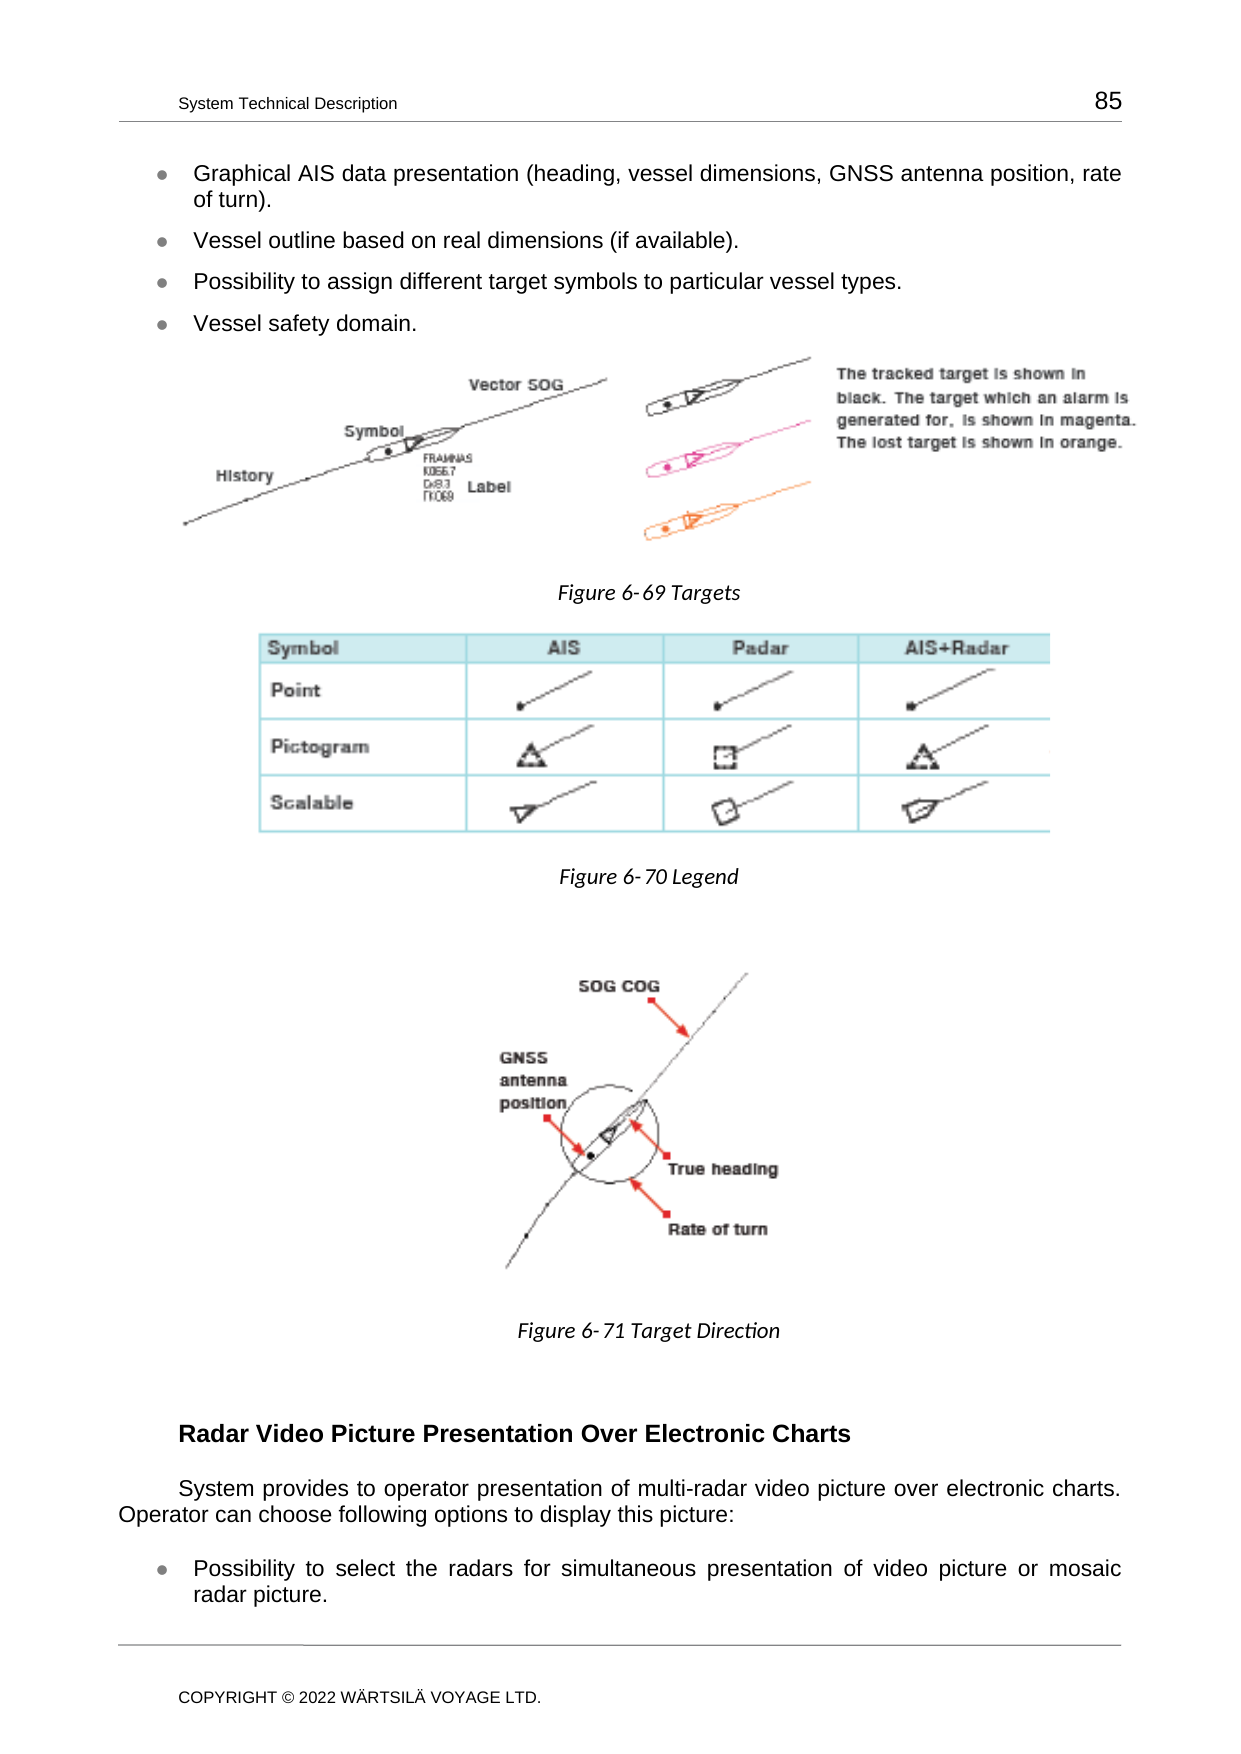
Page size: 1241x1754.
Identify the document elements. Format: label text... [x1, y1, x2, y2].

list Vessel safety domain. [156, 309, 1122, 336]
list Possibility to assign different target symbols to particular vessel types. [156, 268, 1122, 295]
list Graphical AIS data presentation (heading, vessel dimensions, GNSS antenna position, rate of turn). [156, 159, 1122, 212]
list Vessel outline based on real dimensions (if available). [156, 227, 1122, 254]
subtitle Radar Video Picture Presentation Over Electronic Charts [118, 1419, 1122, 1448]
text System provides to operator presentation of multi-radar video picture over electronic charts. Operator can choose following options to display this picture: [118, 1475, 1122, 1527]
list Possibility to select the radars for simultaneous presentation of video picture or mosaic radar picture. [156, 1554, 1122, 1608]
